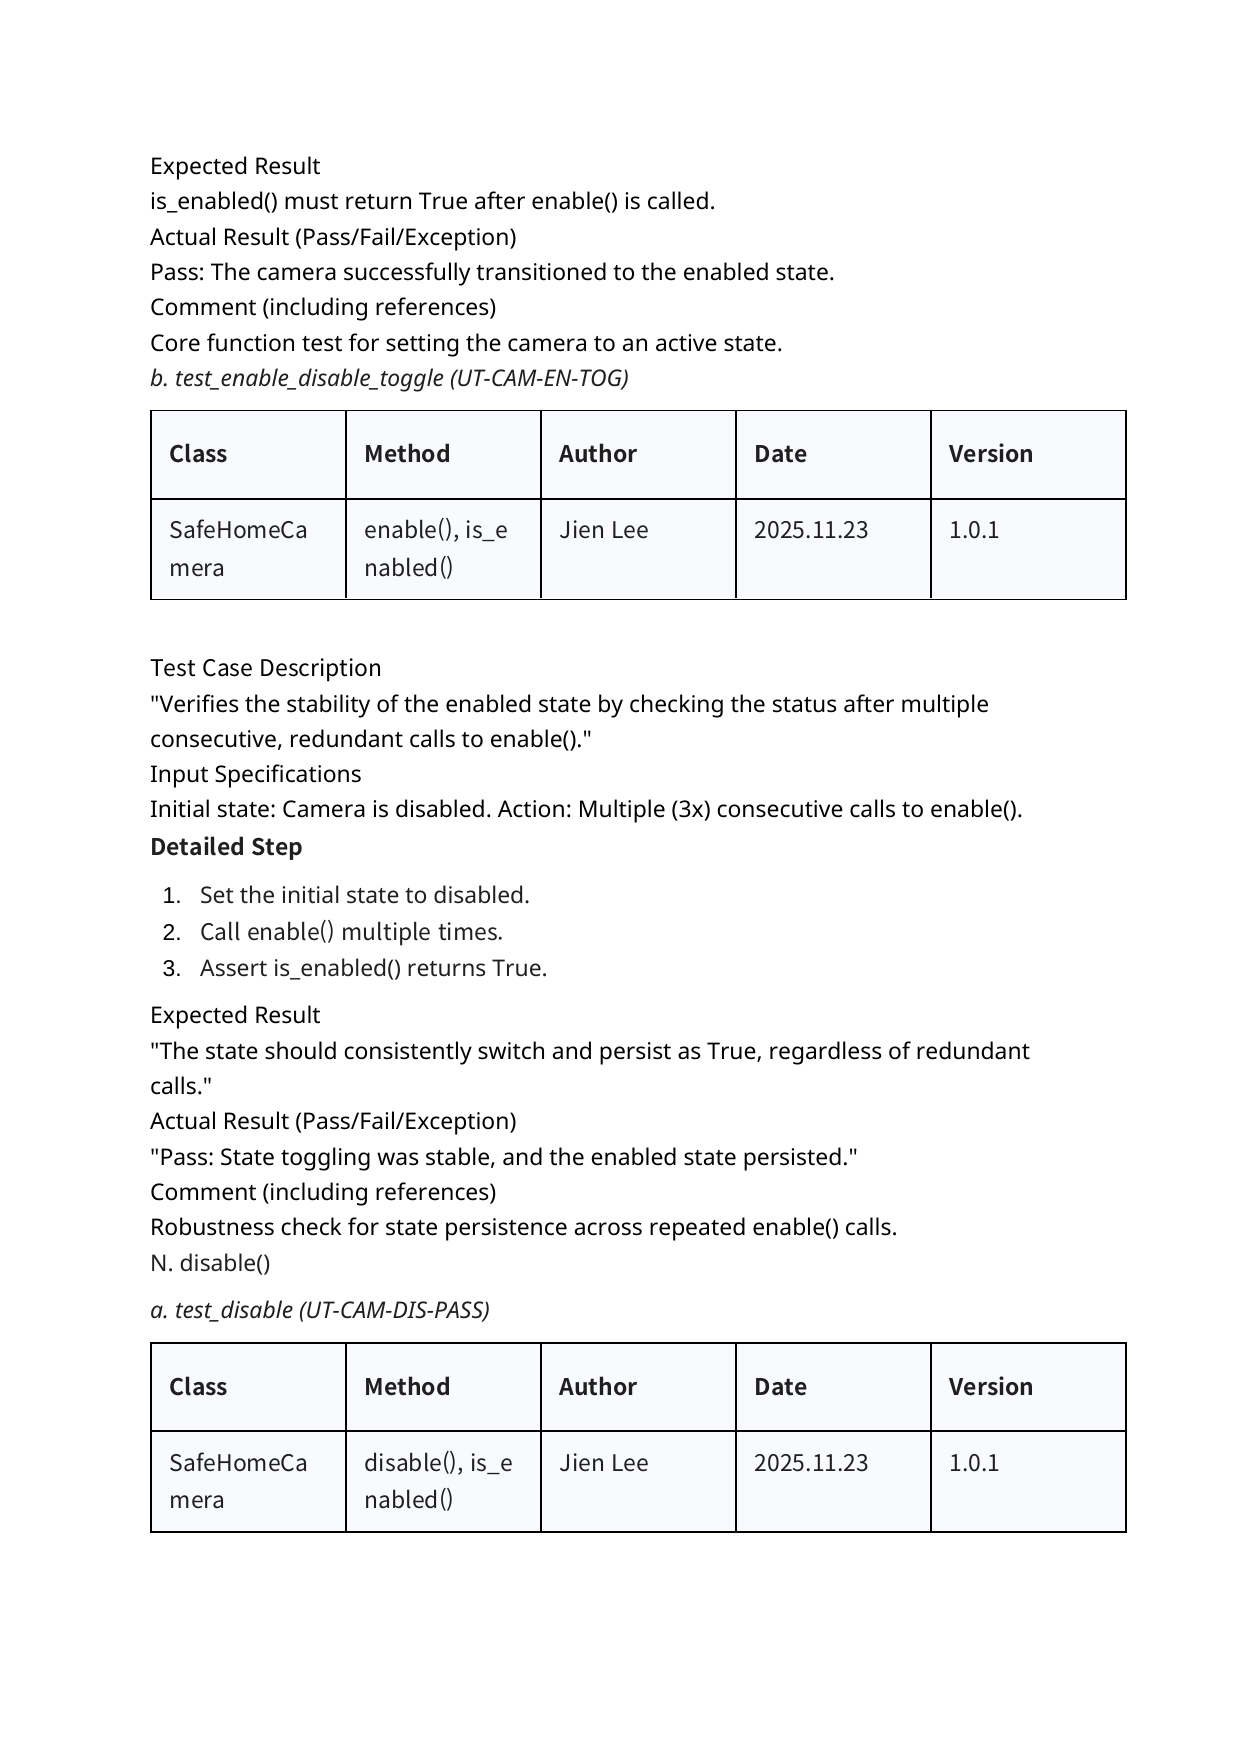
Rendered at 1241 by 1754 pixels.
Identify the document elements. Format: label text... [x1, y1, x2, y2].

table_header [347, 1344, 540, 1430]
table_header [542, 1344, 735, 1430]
text Core function test for setting the camera to an active state. [150, 327, 1090, 358]
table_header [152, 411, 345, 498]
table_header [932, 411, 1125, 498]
text "The state should consistently switch and persist as True, regardless of redundant calls." [150, 1035, 1090, 1101]
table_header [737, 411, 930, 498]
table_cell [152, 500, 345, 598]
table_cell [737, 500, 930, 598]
list Set the initial state to disabled. [162, 879, 1090, 910]
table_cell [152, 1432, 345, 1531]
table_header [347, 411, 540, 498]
subtitle N. disable() [150, 1247, 1090, 1278]
text Actual Result (Pass/Fail/Exception) [150, 221, 1090, 252]
list Call enable() multiple times. [162, 914, 1090, 947]
text Pass: The camera successfully transitioned to the enabled state. [150, 256, 1090, 287]
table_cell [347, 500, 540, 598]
text Initial state: Camera is disabled. Action: Multiple (3x) consecutive calls to enable(). [150, 793, 1090, 825]
text Expected Result [150, 999, 1090, 1031]
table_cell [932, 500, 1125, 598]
text is_enabled() must return True after enable() is called. [150, 185, 1090, 217]
text "Verifies the stability of the enabled state by checking the status after multiple consecutive, redundant calls to enable()." [150, 687, 1090, 754]
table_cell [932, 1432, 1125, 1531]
text Robustness check for state persistence across repeated enable() calls. [150, 1211, 1090, 1242]
text Actual Result (Pass/Fail/Exception) [150, 1105, 1090, 1137]
text Expected Result [150, 150, 1090, 181]
subtitle b. test_enable_disable_toggle (UT-CAM-EN-TOG) [150, 362, 1090, 393]
text Input Specifications [150, 758, 1090, 789]
text Test Case Description [150, 650, 1090, 683]
subtitle a. test_disable (UT-CAM-DIS-PASS) [150, 1294, 1090, 1326]
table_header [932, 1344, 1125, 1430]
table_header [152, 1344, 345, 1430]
text Detailed Step [150, 829, 1090, 862]
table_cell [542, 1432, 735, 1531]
list Assert is_enabled() returns True. [162, 952, 1090, 983]
text Comment (including references) [150, 291, 1090, 322]
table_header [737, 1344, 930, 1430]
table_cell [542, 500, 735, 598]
text Comment (including references) [150, 1176, 1090, 1207]
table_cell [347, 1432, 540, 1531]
text "Pass: State toggling was stable, and the enabled state persisted." [150, 1141, 1090, 1172]
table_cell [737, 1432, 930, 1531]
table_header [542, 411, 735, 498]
